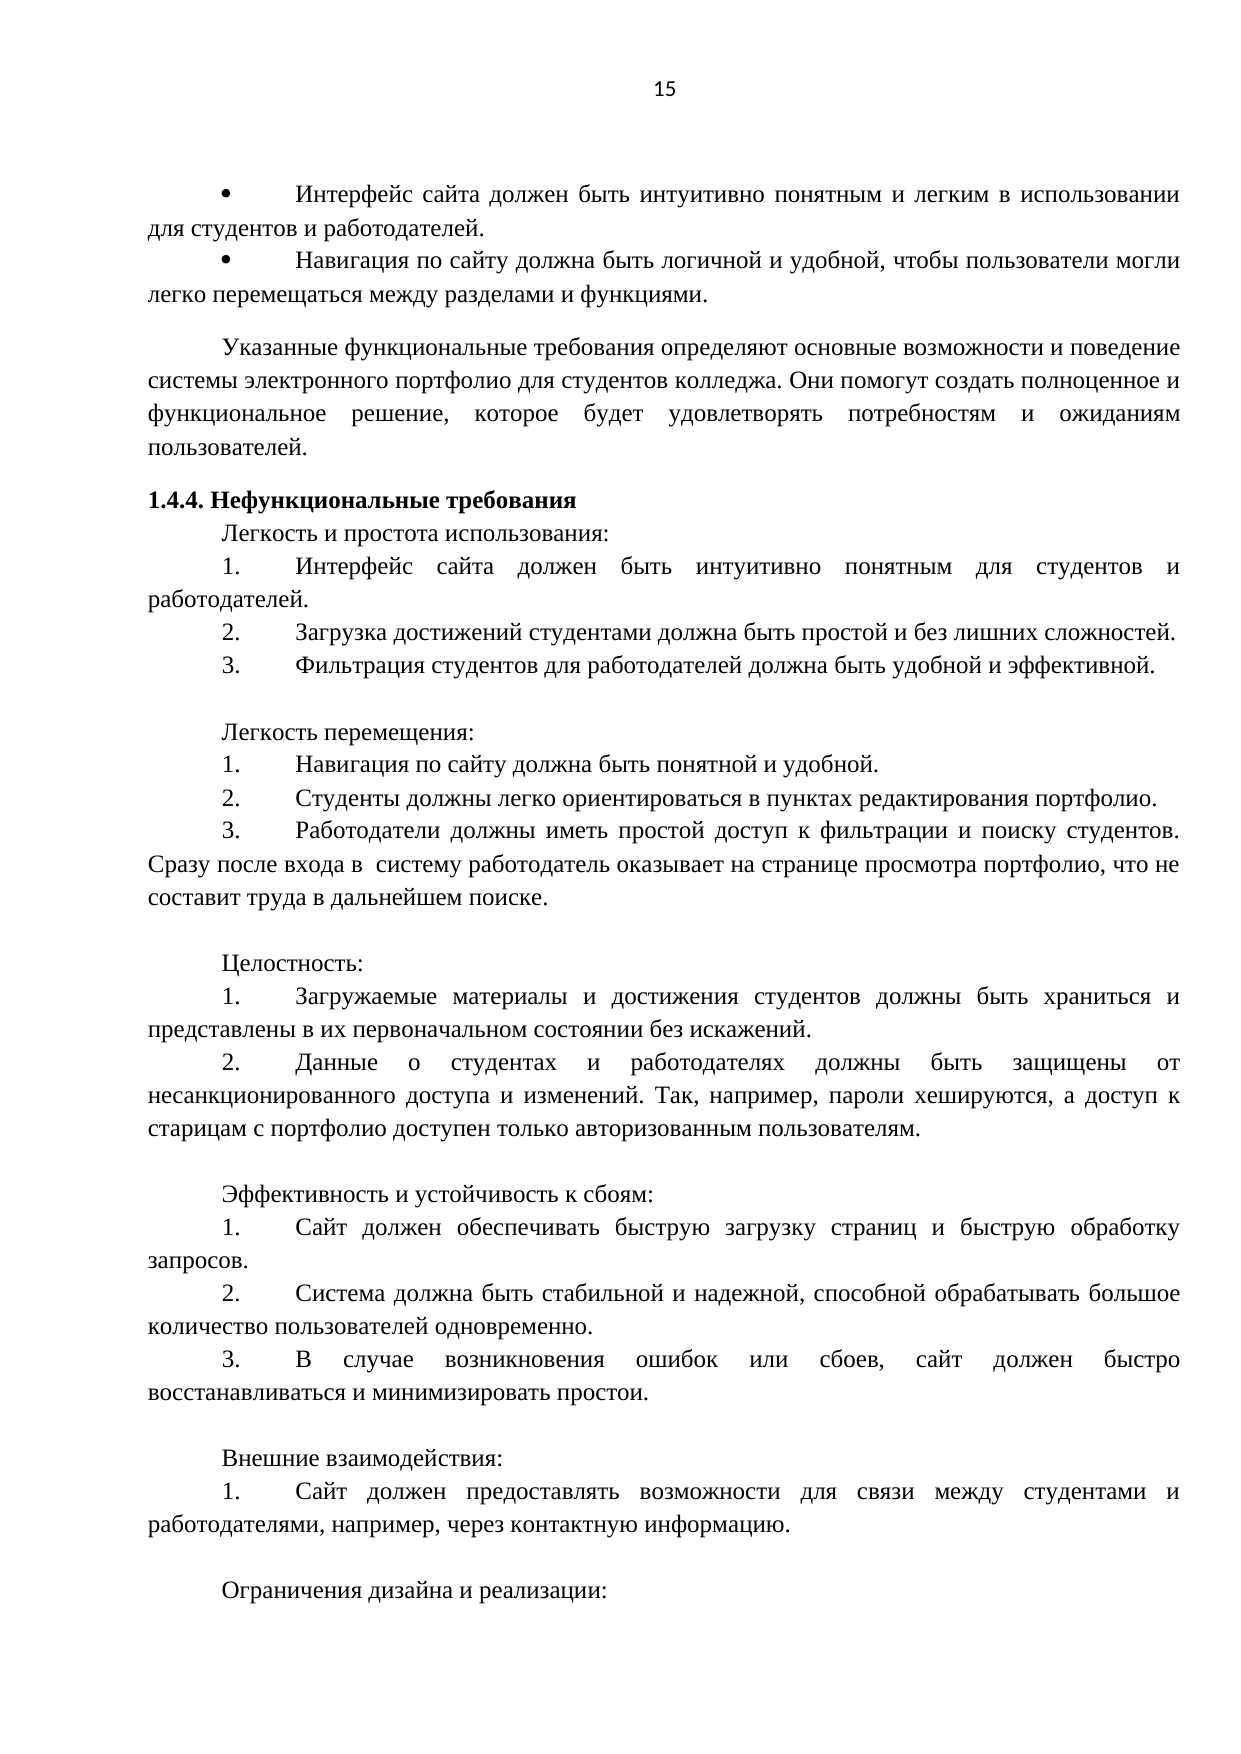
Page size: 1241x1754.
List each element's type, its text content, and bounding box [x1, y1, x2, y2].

list Навигация по сайту должна быть логичной и удобной, чтобы пользователи могли легко перемещаться между разделами и функциями. [148, 246, 1181, 307]
list Загрузка достижений студентами должна быть простой и без лишних сложностей. [148, 617, 1181, 646]
list Интерфейс сайта должен быть интуитивно понятным для студентов и работодателей. [148, 551, 1181, 613]
list Навигация по сайту должна быть понятной и удобной. [148, 749, 1181, 778]
text Внешние взаимодействия: [148, 1443, 1181, 1472]
list Система должна быть стабильной и надежной, способной обрабатывать большое количество пользователей одновременно. [148, 1278, 1181, 1340]
list Интерфейс сайта должен быть интуитивно понятным и легким в использовании для студентов и работодателей. [148, 179, 1181, 241]
text Целостность: [148, 948, 1181, 976]
list Сайт должен обеспечивать быструю загрузку страниц и быструю обработку запросов. [148, 1212, 1181, 1274]
text Указанные функциональные требования определяют основные возможности и поведение системы электронного портфолио для студентов колледжа. Они помогут создать полноценное и функциональное решение, которое будет удовлетворять потребностям и ожиданиям пользователей. [148, 332, 1181, 460]
list В случае возникновения ошибок или сбоев, сайт должен быстро восстанавливаться и минимизировать простои. [148, 1344, 1181, 1406]
list Студенты должны легко ориентироваться в пунктах редактирования портфолио. [148, 783, 1181, 811]
text Легкость и простота использования: [148, 518, 1181, 547]
list Сайт должен предоставлять возможности для связи между студентами и работодателями, например, через контактную информацию. [148, 1476, 1181, 1538]
text Ограничения дизайна и реализации: [148, 1575, 1181, 1604]
list Загружаемые материалы и достижения студентов должны быть храниться и представлены в их первоначальном состоянии без искажений. [148, 981, 1181, 1042]
subtitle 1.4.4. Нефункциональные требования [148, 485, 1181, 514]
text Эффективность и устойчивость к сбоям: [148, 1179, 1181, 1208]
list Фильтрация студентов для работодателей должна быть удобной и эффективной. [148, 651, 1181, 679]
text Легкость перемещения: [148, 717, 1181, 745]
list Данные о студентах и работодателях должны быть защищены от несанкционированного доступа и изменений. Так, например, пароли хешируются, а доступ к старицам с портфолио доступен только авторизованным пользователям. [148, 1047, 1181, 1142]
list Работодатели должны иметь простой доступ к фильтрации и поиску студентов. Сразу после входа в систему работодатель оказывает на странице просмотра портфолио, что не составит труда в дальнейшем поиске. [148, 816, 1181, 910]
